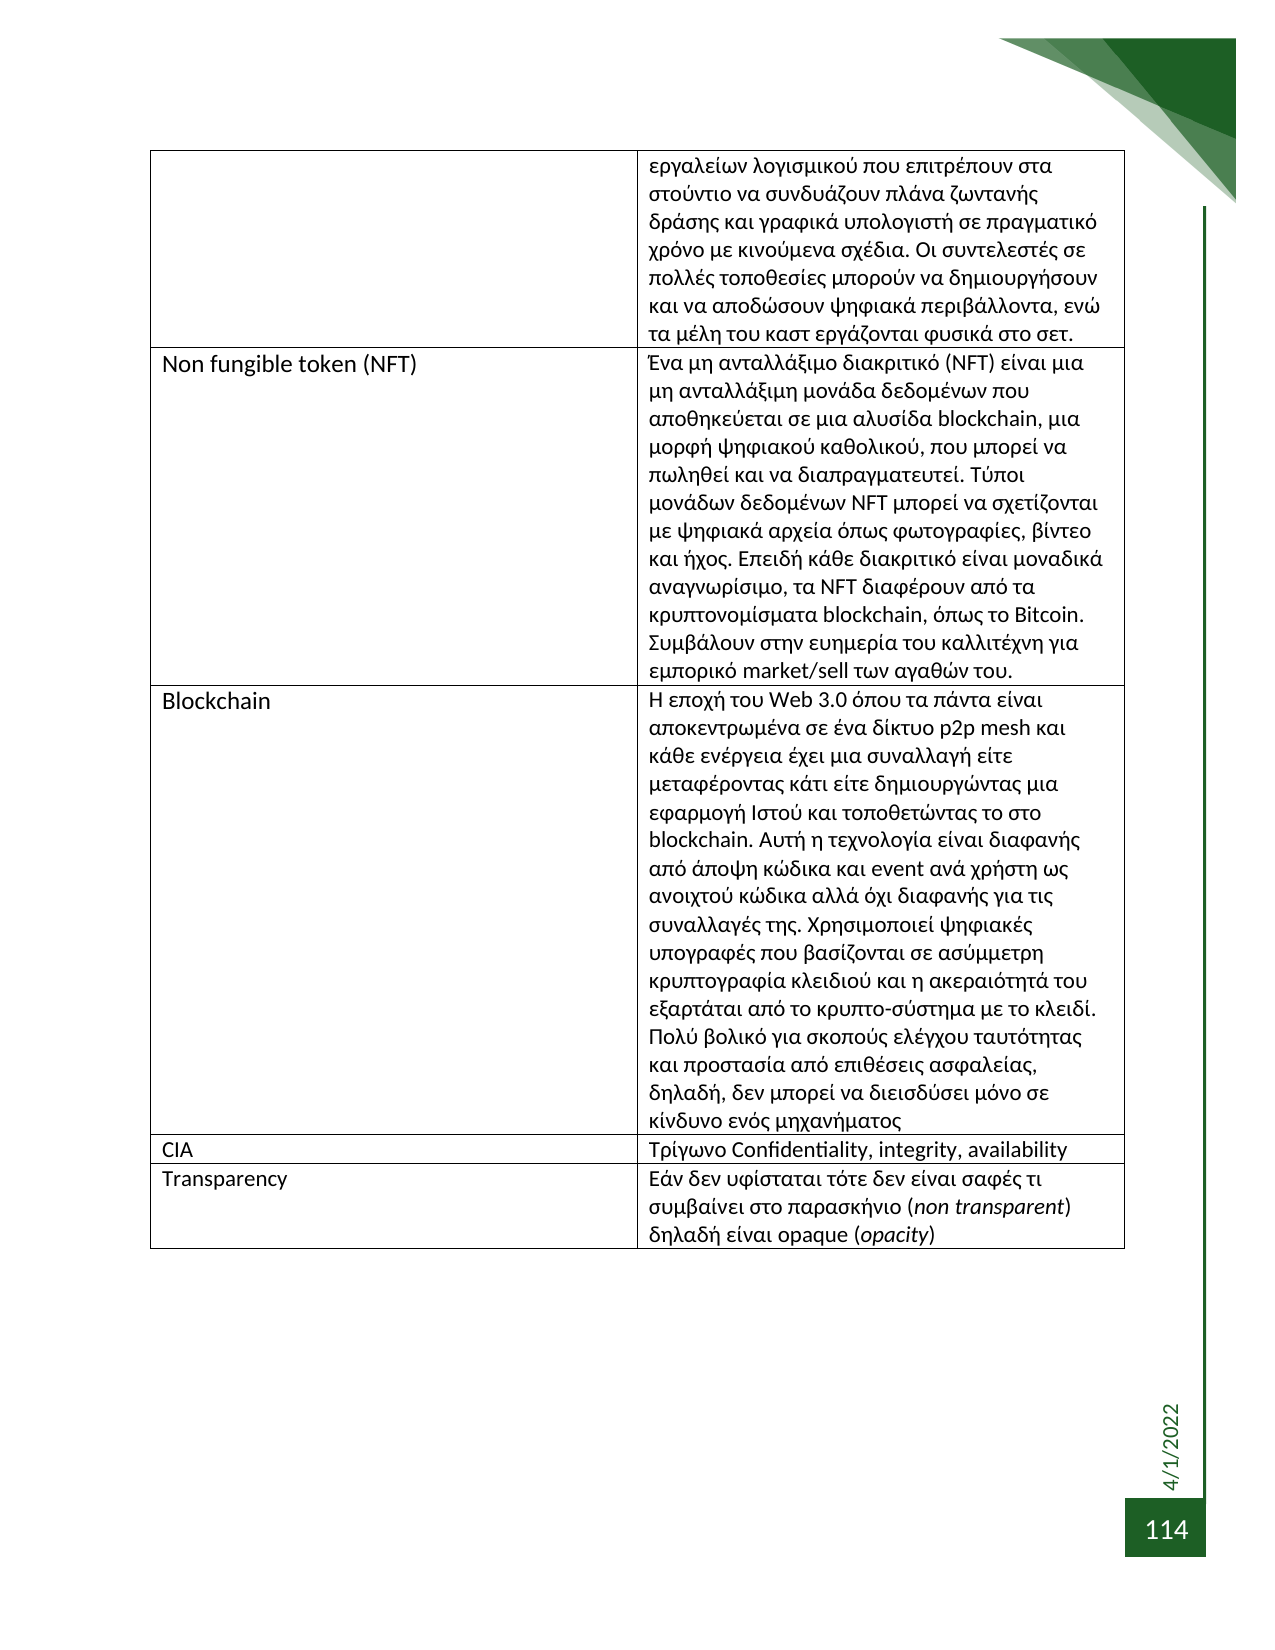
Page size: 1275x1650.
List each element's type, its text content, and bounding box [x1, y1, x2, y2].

table_cell Non fungible token (NFT) [151, 348, 637, 684]
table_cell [151, 151, 637, 347]
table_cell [638, 151, 1124, 347]
table_cell CIA [151, 1135, 637, 1163]
table_cell Blockchain [151, 686, 637, 1134]
table_cell Ένα μη ανταλλάξιμο διακριτικό (NFT) είναι μια μη ανταλλάξιμη μονάδα δεδομένων που αποθηκεύεται σε μια αλυσίδα blockchain, μια μορφή ψηφιακού καθολικού, που μπορεί να πωληθεί και να διαπραγματευτεί. Τύποι μονάδων δεδομένων NFT μπορεί να σχετίζονται με ψηφιακά αρχεία όπως φωτογραφίες, βίντεο και ήχος. Επειδή κάθε διακριτικό είναι μοναδικά αναγνωρίσιμο, τα NFT διαφέρουν από τα κρυπτονομίσματα blockchain, όπως το Bitcoin. Συμβάλουν στην ευημερία του καλλιτέχνη για εμπορικό market/sell των αγαθών του. [638, 348, 1124, 684]
table_cell Τρίγωνο Confidentiality, integrity, availability [638, 1135, 1124, 1163]
table_cell Εάν δεν υφίσταται τότε δεν είναι σαφές τι συμβαίνει στο παρασκήνιο (non transparent) δηλαδή είναι opaque (opacity) [638, 1164, 1124, 1248]
table_cell Transparency [151, 1164, 637, 1248]
table_cell Η εποχή του Web 3.0 όπου τα πάντα είναι αποκεντρωμένα σε ένα δίκτυο p2p mesh και κάθε ενέργεια έχει μια συναλλαγή είτε μεταφέροντας κάτι είτε δημιουργώντας μια εφαρμογή Ιστού και τοποθετώντας το στο blockchain. Αυτή η τεχνολογία είναι διαφανής από άποψη κώδικα και event ανά χρήστη ως ανοιχτού κώδικα αλλά όχι διαφανής για τις συναλλαγές της. Χρησιμοποιεί ψηφιακές υπογραφές που βασίζονται σε ασύμμετρη κρυπτογραφία κλειδιού και η ακεραιότητά του εξαρτάται από το κρυπτο-σύστημα με το κλειδί. Πολύ βολικό για σκοπούς ελέγχου ταυτότητας και προστασία από επιθέσεις ασφαλείας, δηλαδή, δεν μπορεί να διεισδύσει μόνο σε κίνδυνο ενός μηχανήματος [638, 686, 1124, 1134]
picture [997, 38, 1236, 204]
